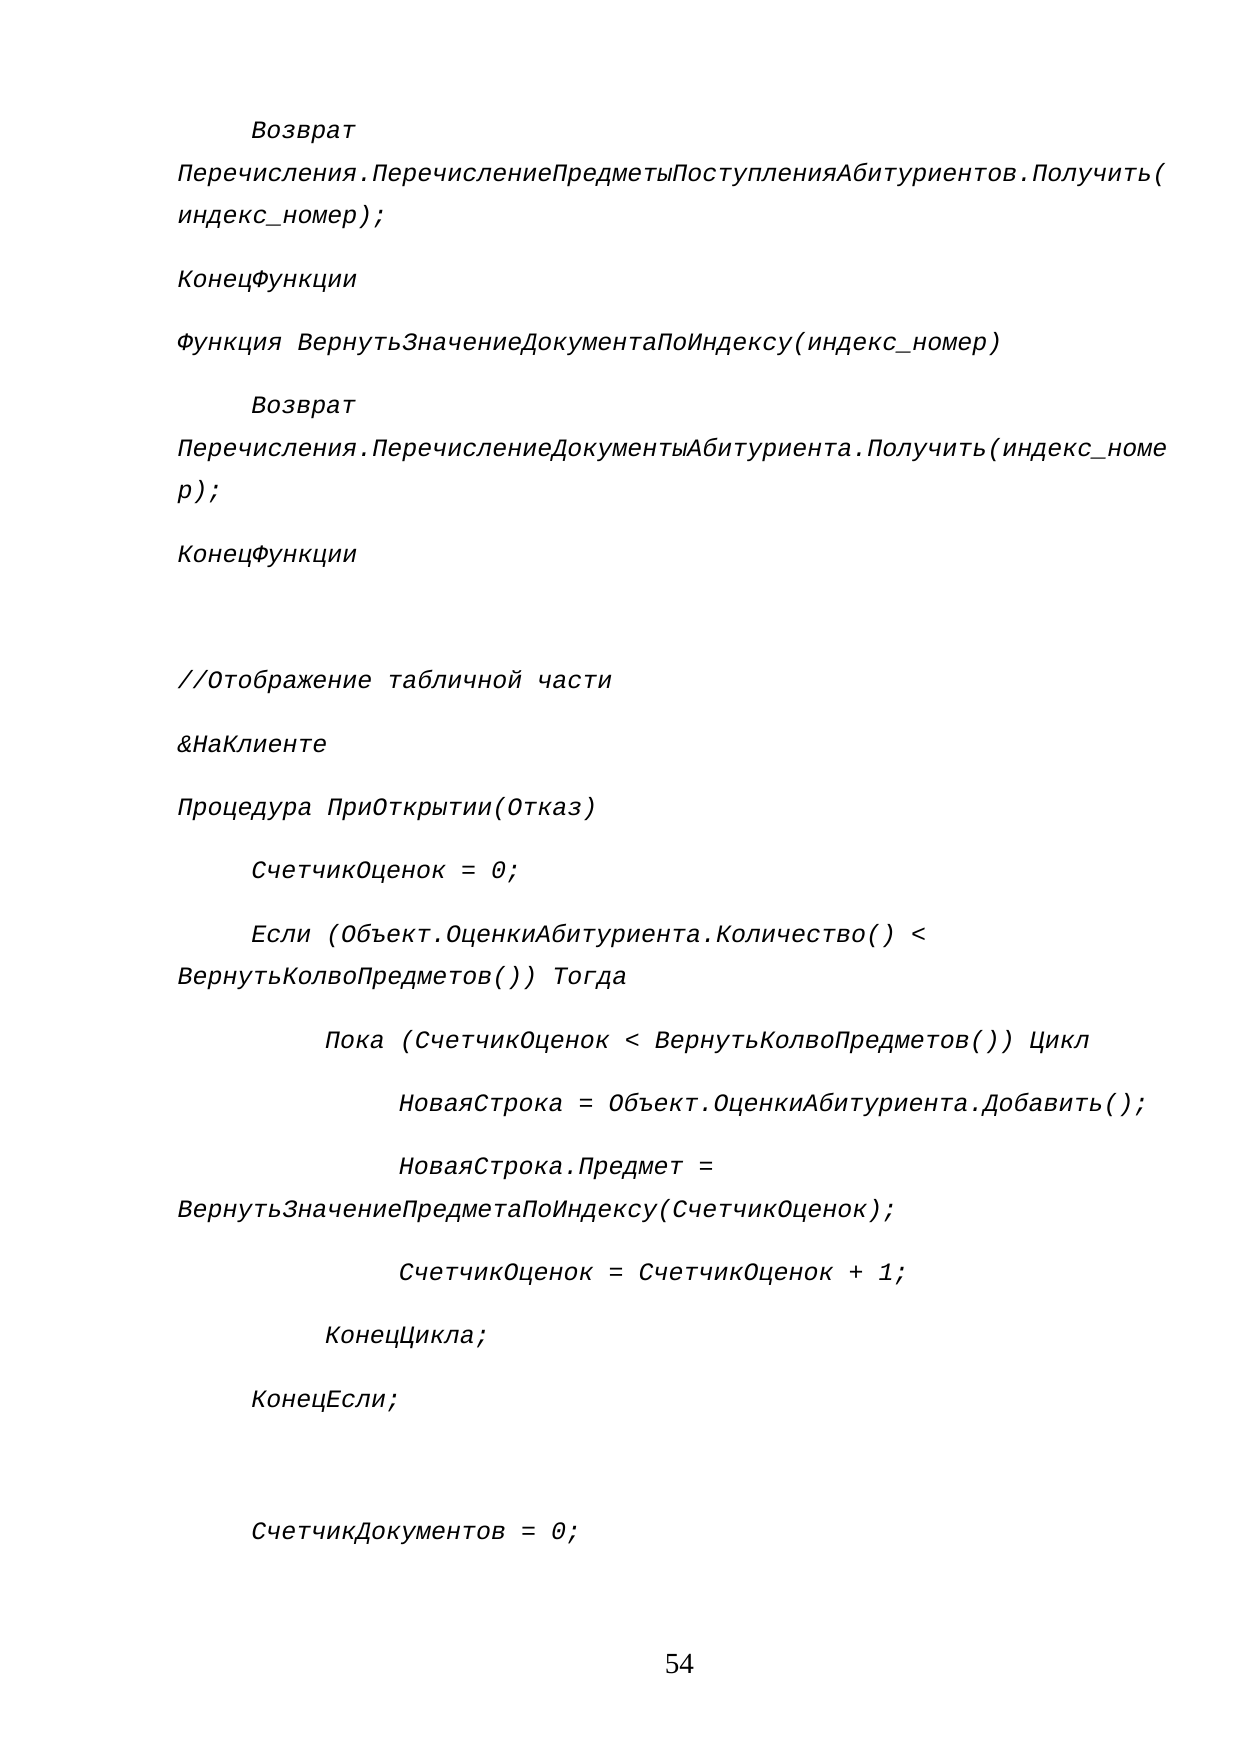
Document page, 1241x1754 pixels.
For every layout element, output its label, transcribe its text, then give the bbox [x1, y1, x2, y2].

text Функция ВернутьЗначениеДокументаПоИндексу(индекс_номер) [177, 330, 1181, 358]
text СчетчикОценок = 0; [177, 858, 1181, 886]
text Возврат Перечисления.ПеречислениеПредметыПоступленияАбитуриентов.Получить(индекс_номер); [177, 118, 1181, 231]
text КонецФункции [177, 266, 1181, 295]
text Если (Объект.ОценкиАбитуриента.Количество() < ВернутьКолвоПредметов()) Тогда [177, 921, 1181, 992]
text СчетчикДокументов = 0; [177, 1518, 1181, 1547]
text Процедура ПриОткрытии(Отказ) [177, 795, 1181, 823]
text СчетчикОценок = СчетчикОценок + 1; [177, 1260, 1181, 1288]
text НоваяCтрока = Объект.ОценкиАбитуриента.Добавить(); [177, 1091, 1181, 1119]
text КонецЕсли; [177, 1386, 1181, 1415]
text //Отображение табличной части [177, 668, 1181, 696]
text Пока (СчетчикОценок < ВернутьКолвоПредметов()) Цикл [177, 1027, 1181, 1056]
text Возврат Перечисления.ПеречислениеДокументыАбитуриента.Получить(индекс_номер); [177, 393, 1181, 506]
text КонецФункции [177, 541, 1181, 570]
text НоваяCтрока.Предмет = ВернутьЗначениеПредметаПоИндексу(СчетчикОценок); [177, 1154, 1181, 1225]
text КонецЦикла; [177, 1323, 1181, 1351]
text &НаКлиенте [177, 731, 1181, 760]
